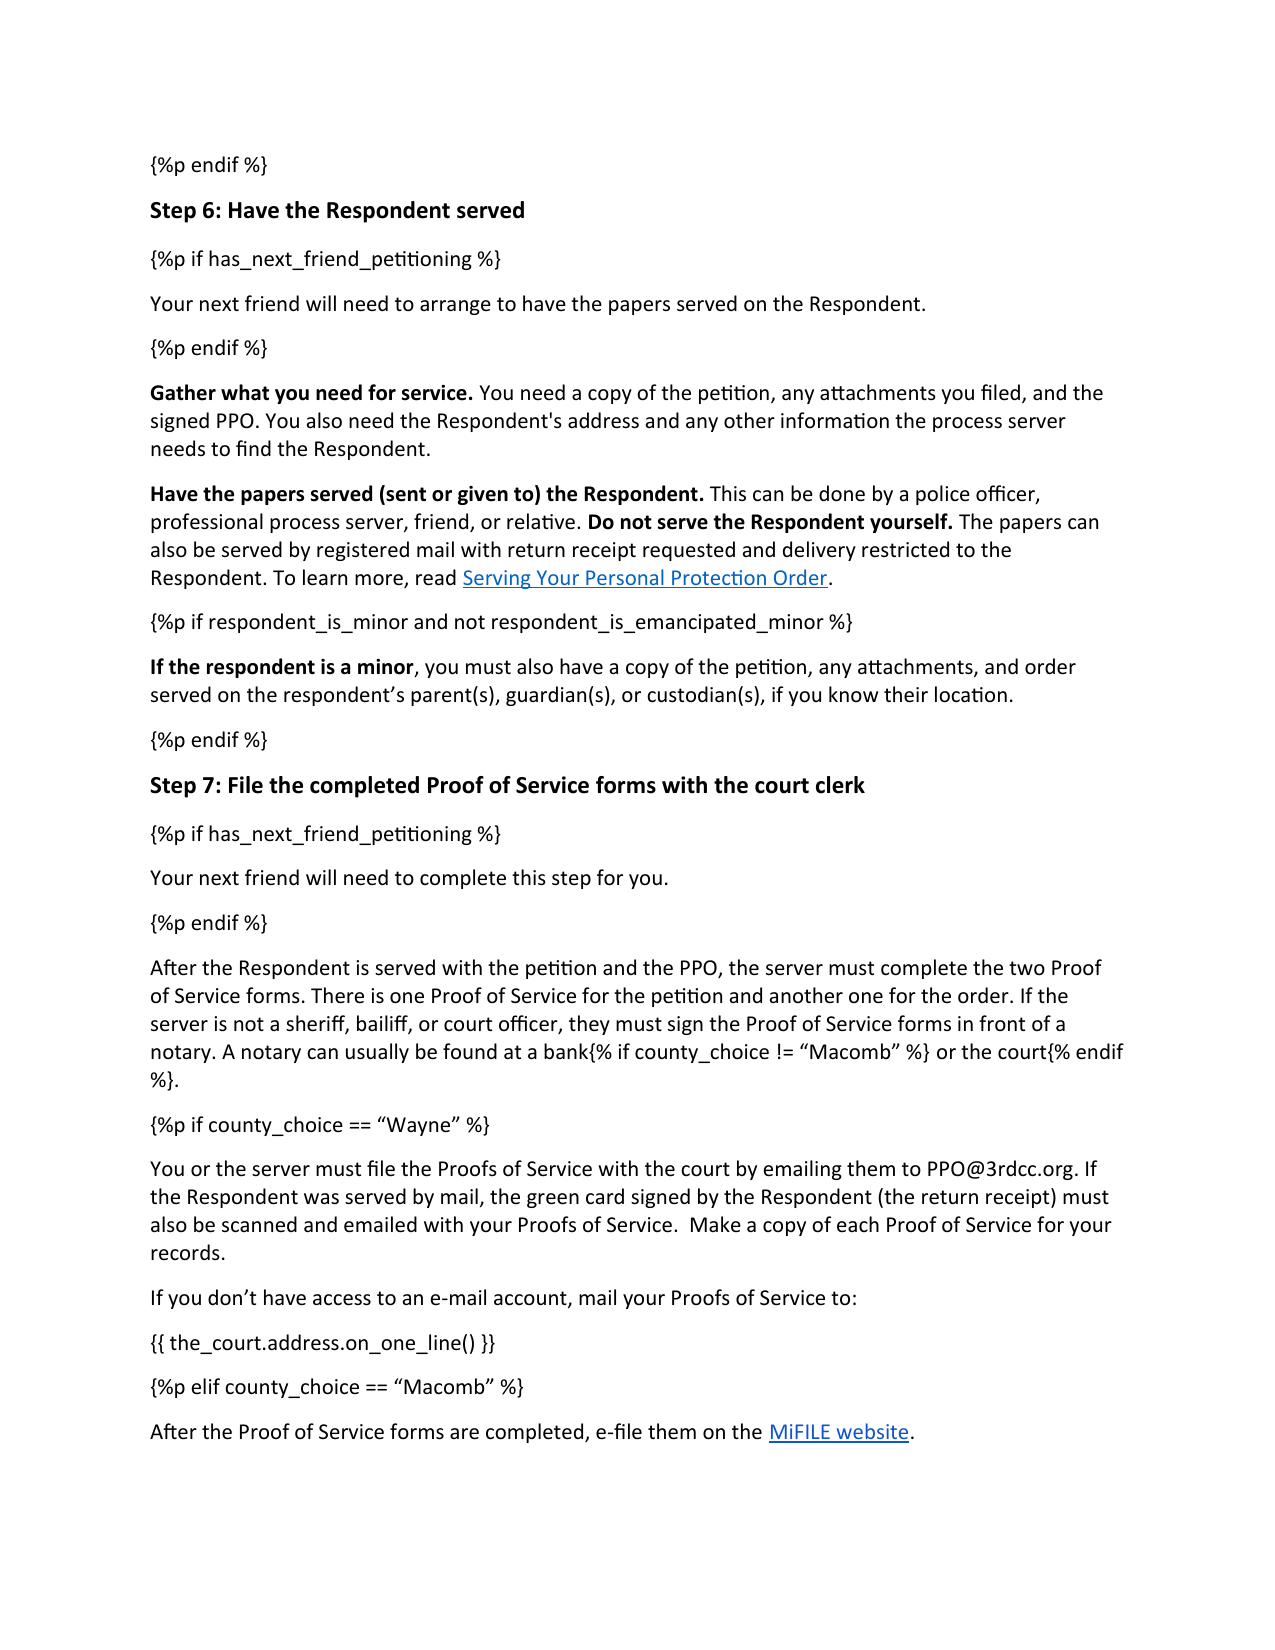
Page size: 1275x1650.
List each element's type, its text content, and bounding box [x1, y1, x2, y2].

text If you don’t have access to an e-mail account, mail your Proofs of Service to: [150, 1283, 1125, 1311]
text {%p endif %} [150, 908, 1125, 936]
text Your next friend will need to complete this step for you. [150, 863, 1125, 892]
text {%p if has_next_friend_petitioning %} [150, 244, 1125, 272]
text Your next friend will need to arrange to have the papers served on the Respondent. [150, 289, 1125, 317]
text {%p if county_choice == “Wayne” %} [150, 1110, 1125, 1138]
text {%p endif %} [150, 725, 1125, 753]
text {%p endif %} [150, 333, 1125, 361]
text You or the server must file the Proofs of Service with the court by emailing them to PPO@3rdcc.org. If the Respondent was served by mail, the green card signed by the Respondent (the return receipt) must also be scanned and emailed with your Proofs of Service. Make a copy of each Proof of Service for your records. [150, 1154, 1125, 1266]
subtitle Step 6: Have the Respondent served [150, 195, 1125, 225]
text After the Respondent is served with the petition and the PPO, the server must complete the two Proof of Service forms. There is one Proof of Service for the petition and another one for the order. If the server is not a sheriff, bailiff, or court officer, they must sign the Proof of Service forms in front of a notary. A notary can usually be found at a bank{% if county_choice != “Macomb” %} or the court{% endif %}. [150, 953, 1125, 1093]
text If the respondent is a minor, you must also have a copy of the petition, any attachments, and order served on the respondent’s parent(s), guardian(s), or custodian(s), if you know their location. [150, 652, 1125, 708]
text {%p if respondent_is_minor and not respondent_is_emancipated_minor %} [150, 607, 1125, 636]
text Gather what you need for service. You need a copy of the petition, any attachments you filed, and the signed PPO. You also need the Respondent's address and any other information the process server needs to find the Respondent. [150, 378, 1125, 462]
text Have the papers served (sent or given to) the Respondent. This can be done by a police officer, professional process server, friend, or relative. Do not serve the Respondent yourself. The papers can also be served by registered mail with return receipt requested and delivery restricted to the Respondent. To learn more, read Serving Your Personal Protection Order. [150, 479, 1125, 591]
text {%p endif %} [150, 150, 1125, 178]
text After the Proof of Service forms are completed, e-file them on the MiFILE website. [150, 1417, 1125, 1445]
text {%p if has_next_friend_petitioning %} [150, 819, 1125, 847]
text {%p elif county_choice == “Macomb” %} [150, 1372, 1125, 1401]
text {{ the_court.address.on_one_line() }} [150, 1328, 1125, 1356]
subtitle Step 7: File the completed Proof of Service forms with the court clerk [150, 769, 1125, 800]
